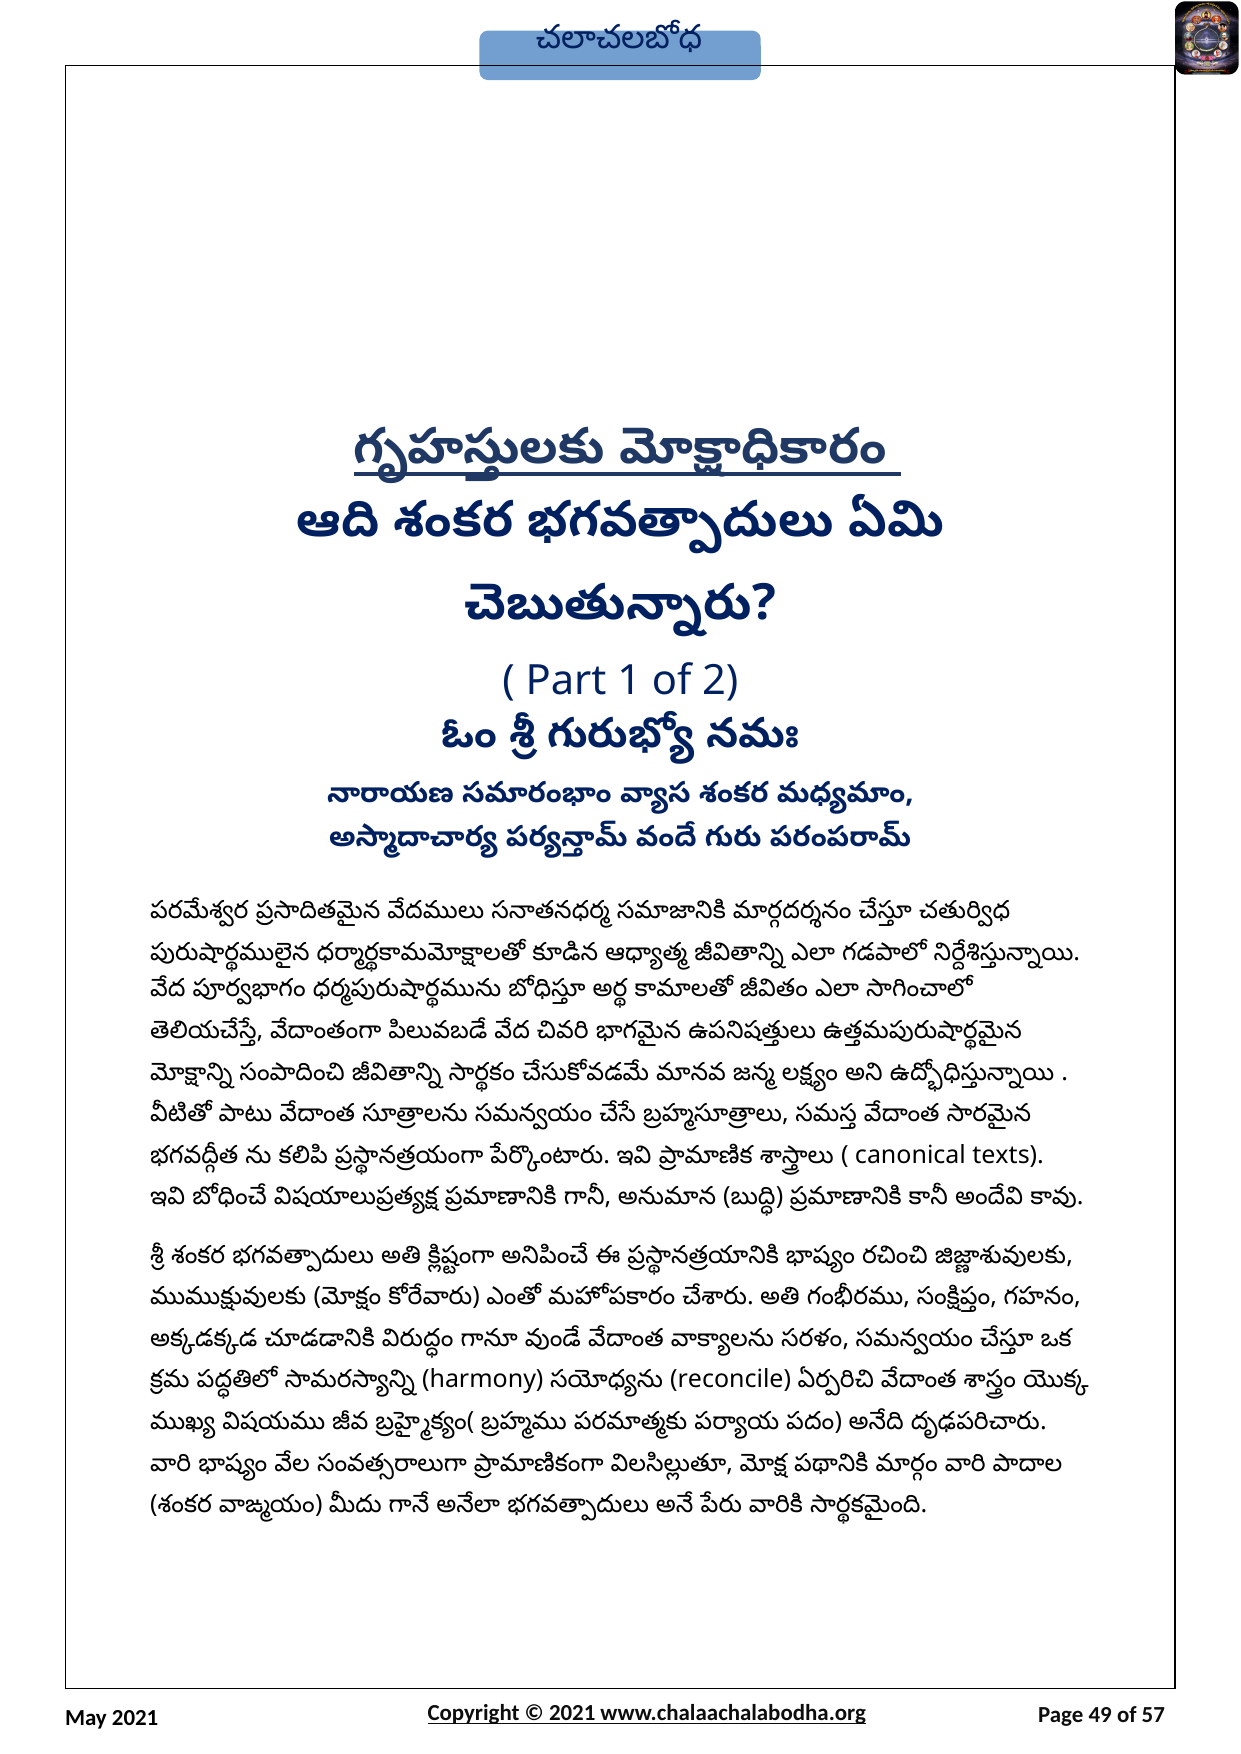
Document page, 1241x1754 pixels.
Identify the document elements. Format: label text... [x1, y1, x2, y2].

text నారాయణ సమారంభాం వ్యాస శంకర మధ్యమాం, [150, 772, 1090, 817]
text ఆది శంకర భగవత్పాదులు ఏమి చెబుతున్నారు? [150, 493, 1090, 643]
subtitle గృహస్తులకు మోక్షాధికారం [150, 420, 1090, 488]
text శ్రీ శంకర భగవత్పాదులు అతి క్లిష్టంగా అనిపించే ఈ ప్రస్థానత్రయానికి భాష్యం రచించి జిజ్ణాశువులకు, ముముక్షువులకు (మోక్షం కోరేవారు) ఎంతో మహోపకారం చేశారు. అతి గంభీరము, సంక్షిప్తం, గహనం, అక్కడక్కడ చూడడానికి విరుద్ధం గానూ వుండే వేదాంత వాక్యాలను సరళం, సమన్వయం చేస్తూ ఒక క్రమ పద్ధతిలో సామరస్యాన్ని (harmony) సయోధ్యను (reconcile) ఏర్పరిచి వేదాంత శాస్త్రం యొక్క ముఖ్య విషయము జీవ బ్రహ్మైక్యం( బ్రహ్మము పరమాత్మకు పర్యాయ పదం) అనేది దృఢపరిచారు. వారి భాష్యం వేల సంవత్సరాలుగా ప్రామాణికంగా విలసిల్లుతూ, మోక్ష పథానికి మార్గం వారి పాదాల (శంకర వాఙ్మయం) మీదు గానే అనేలా భగవత్పాదులు అనే పేరు వారికి సార్థకమైంది. [150, 1236, 1090, 1525]
picture [1175, 1, 1239, 75]
text ( Part 1 of 2) [150, 650, 1090, 706]
text అస్మాదాచార్య పర్యన్తామ్ వందే గురు పరంపరామ్ [150, 821, 1090, 860]
text పరమేశ్వర ప్రసాదితమైన వేదములు సనాతనధర్మ సమాజానికి మార్గదర్శనం చేస్తూ చతుర్విధ పురుషార్థములైన ధర్మార్థకామమోక్షాలతో కూడిన ఆధ్యాత్మ జీవితాన్ని ఎలా గడపాలో నిర్దేశిస్తున్నాయి. వేద పూర్వభాగం ధర్మపురుషార్థమును బోధిస్తూ అర్థ కామాలతో జీవితం ఎలా సాగించాలో తెలియచేస్తే, వేదాంతంగా పిలువబడే వేద చివరి భాగమైన ఉపనిషత్తులు ఉత్తమపురుషార్థమైన మోక్షాన్ని సంపాదించి జీవితాన్ని సార్థకం చేసుకోవడమే మానవ జన్మ లక్ష్యం అని ఉద్భోధిస్తున్నాయి . వీటితో పాటు వేదాంత సూత్రాలను సమన్వయం చేసే బ్రహ్మసూత్రాలు, సమస్త వేదాంత సారమైన భగవద్గీత ను కలిపి ప్రస్థానత్రయంగా పేర్కొంటారు. ఇవి ప్రామాణిక శాస్త్రాలు ( canonical texts). ఇవి బోధించే విషయాలుప్రత్యక్ష ప్రమాణానికి గానీ, అనుమాన (బుద్ధి) ప్రమాణానికి కానీ అందేవి కావు. [150, 897, 1090, 1217]
text ఓం శ్రీ గురుభ్యో నమః [150, 711, 1090, 767]
